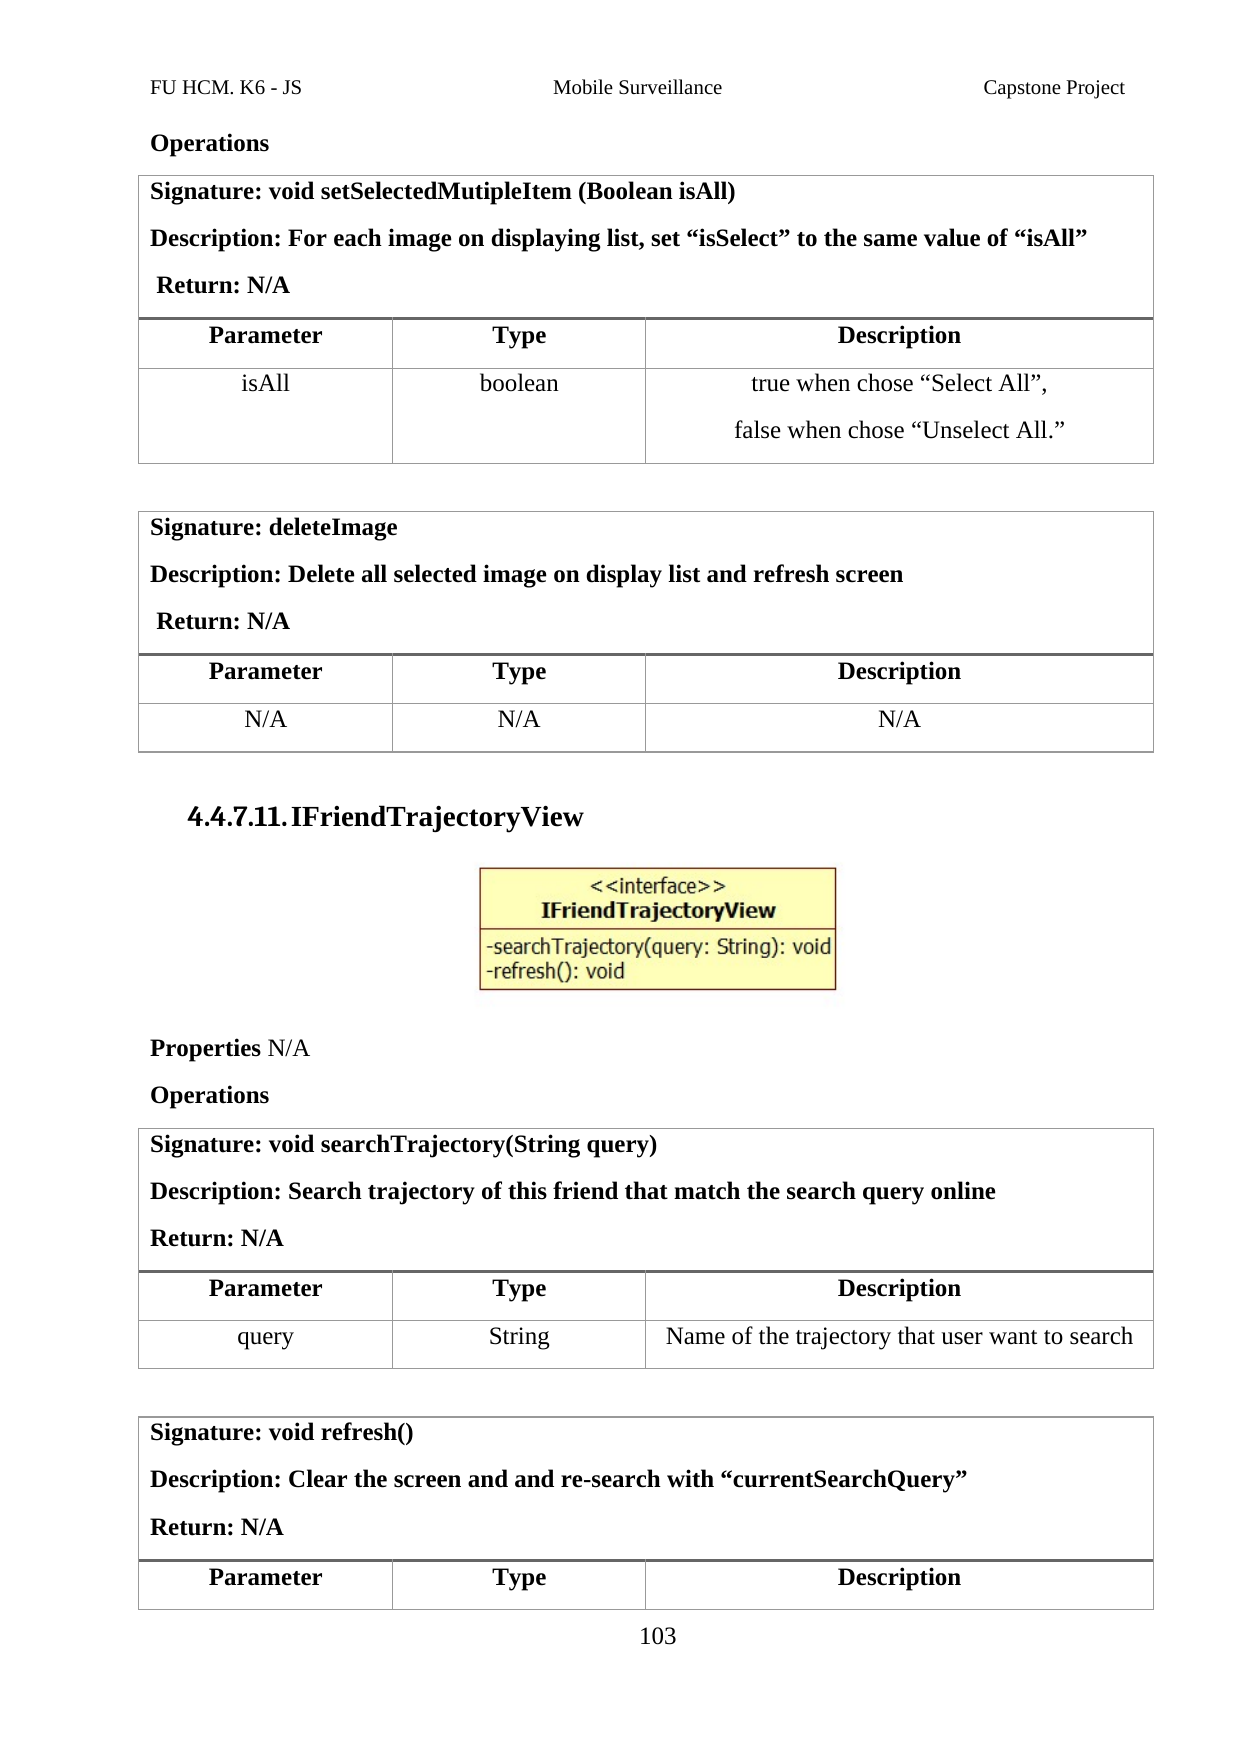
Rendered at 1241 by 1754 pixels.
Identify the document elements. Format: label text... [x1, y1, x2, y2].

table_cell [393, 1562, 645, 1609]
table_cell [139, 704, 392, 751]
picture [454, 842, 862, 1016]
text Properties N/A [150, 1033, 1165, 1062]
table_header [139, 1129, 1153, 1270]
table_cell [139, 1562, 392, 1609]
text Operations [150, 128, 1165, 157]
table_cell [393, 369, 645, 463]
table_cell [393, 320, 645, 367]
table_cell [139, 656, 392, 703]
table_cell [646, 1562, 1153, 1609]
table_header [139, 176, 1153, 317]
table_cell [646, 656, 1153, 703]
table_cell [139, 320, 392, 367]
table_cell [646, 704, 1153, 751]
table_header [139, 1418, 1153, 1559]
text Operations [150, 1081, 1165, 1109]
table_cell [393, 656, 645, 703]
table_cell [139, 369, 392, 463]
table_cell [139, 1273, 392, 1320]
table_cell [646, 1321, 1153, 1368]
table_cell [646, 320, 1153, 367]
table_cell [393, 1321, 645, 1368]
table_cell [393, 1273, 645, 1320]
subtitle IFriendTrajectoryView [187, 799, 1165, 834]
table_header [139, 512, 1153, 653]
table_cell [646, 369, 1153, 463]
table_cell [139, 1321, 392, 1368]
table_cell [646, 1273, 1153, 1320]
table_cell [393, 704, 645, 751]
